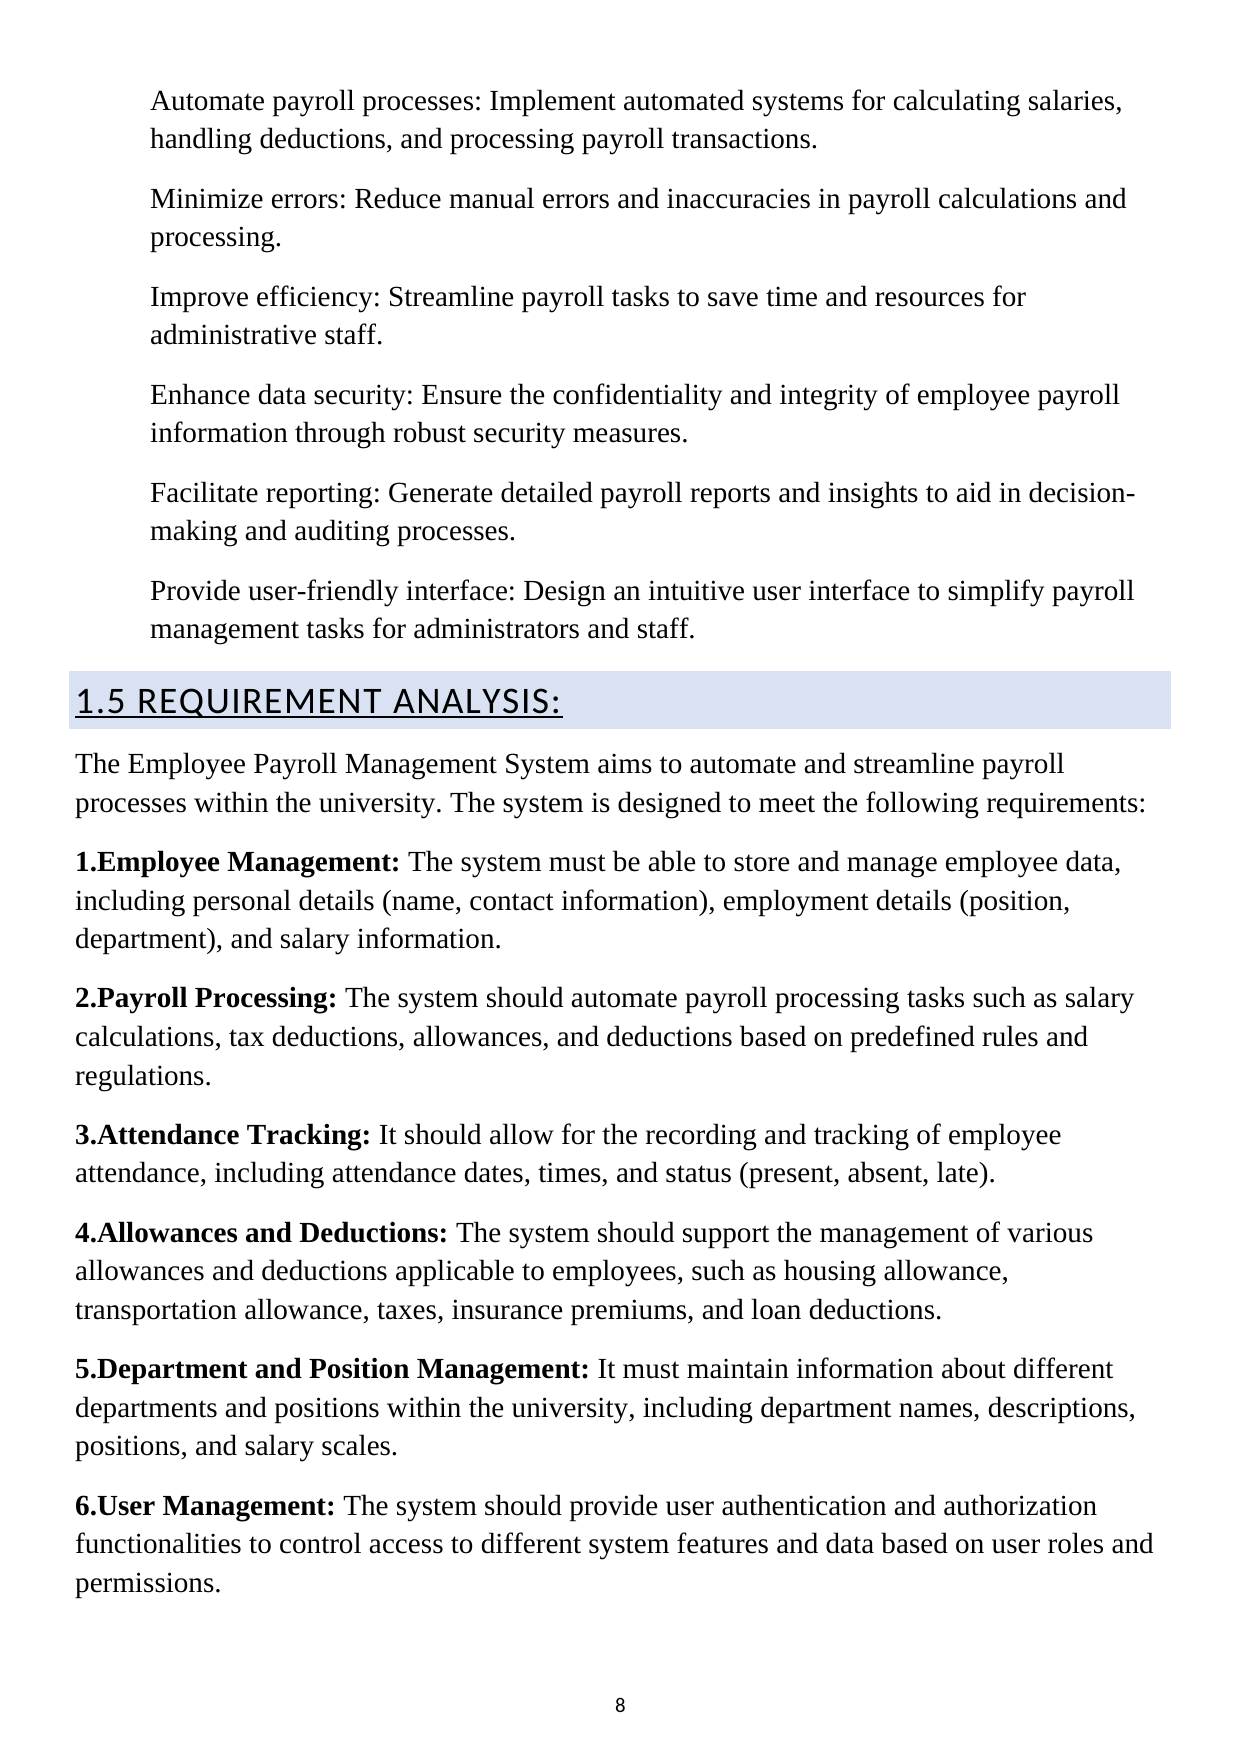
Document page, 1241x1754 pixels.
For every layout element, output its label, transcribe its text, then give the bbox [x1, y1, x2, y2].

list Provide user-friendly interface: Design an intuitive user interface to simplify payroll management tasks for administrators and staff. [112, 573, 1165, 645]
list Minimize errors: Reduce manual errors and inaccuracies in payroll calculations and processing. [112, 181, 1165, 253]
text 5.Department and Position Management: It must maintain information about different departments and positions within the university, including department names, descriptions, positions, and salary scales. [75, 1351, 1165, 1462]
text 1.Employee Management: The system must be able to store and manage employee data, including personal details (name, contact information), employment details (position, department), and salary information. [75, 844, 1165, 955]
list Improve efficiency: Streamline payroll tasks to save time and resources for administrative staff. [112, 279, 1165, 351]
list Automate payroll processes: Implement automated systems for calculating salaries, handling deductions, and processing payroll transactions. [112, 83, 1165, 155]
text 3.Attendance Tracking: It should allow for the recording and tracking of employee attendance, including attendance dates, times, and status (present, absent, late). [75, 1117, 1165, 1189]
text 4.Allowances and Deductions: The system should support the management of various allowances and deductions applicable to employees, such as housing allowance, transportation allowance, taxes, insurance premiums, and loan deductions. [75, 1215, 1165, 1326]
list Enhance data security: Ensure the confidentiality and integrity of employee payroll information through robust security measures. [112, 377, 1165, 449]
text The Employee Payroll Management System aims to automate and streamline payroll processes within the university. The system is designed to meet the following requirements: [75, 746, 1165, 818]
text 6.User Management: The system should provide user authentication and authorization functionalities to control access to different system features and data based on user roles and permissions. [75, 1488, 1165, 1598]
list Facilitate reporting: Generate detailed payroll reports and insights to aid in decision-making and auditing processes. [112, 475, 1165, 547]
subtitle 1.5 Requirement Analysis: [75, 677, 1165, 723]
text 2.Payroll Processing: The system should automate payroll processing tasks such as salary calculations, tax deductions, allowances, and deductions based on predefined rules and regulations. [75, 981, 1165, 1091]
